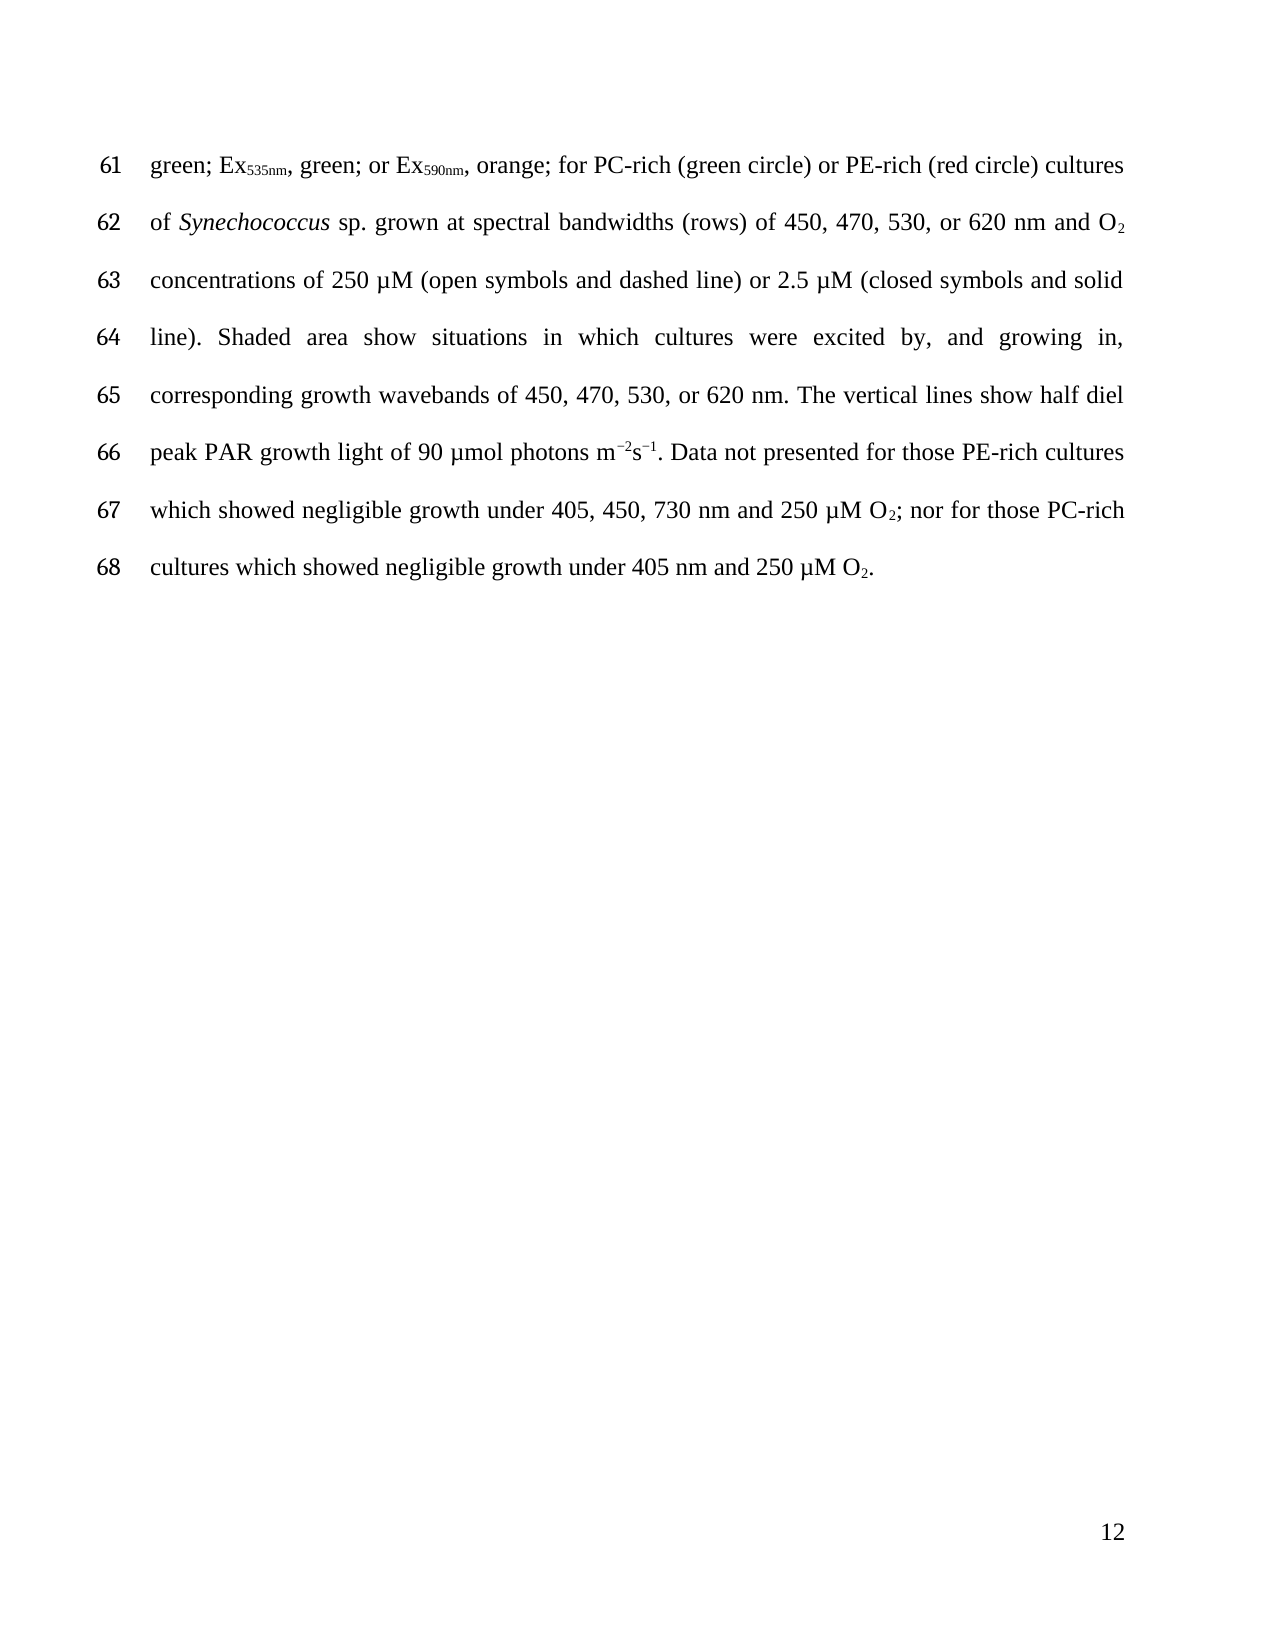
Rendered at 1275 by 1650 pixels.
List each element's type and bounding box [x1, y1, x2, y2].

text [150, 150, 1125, 581]
